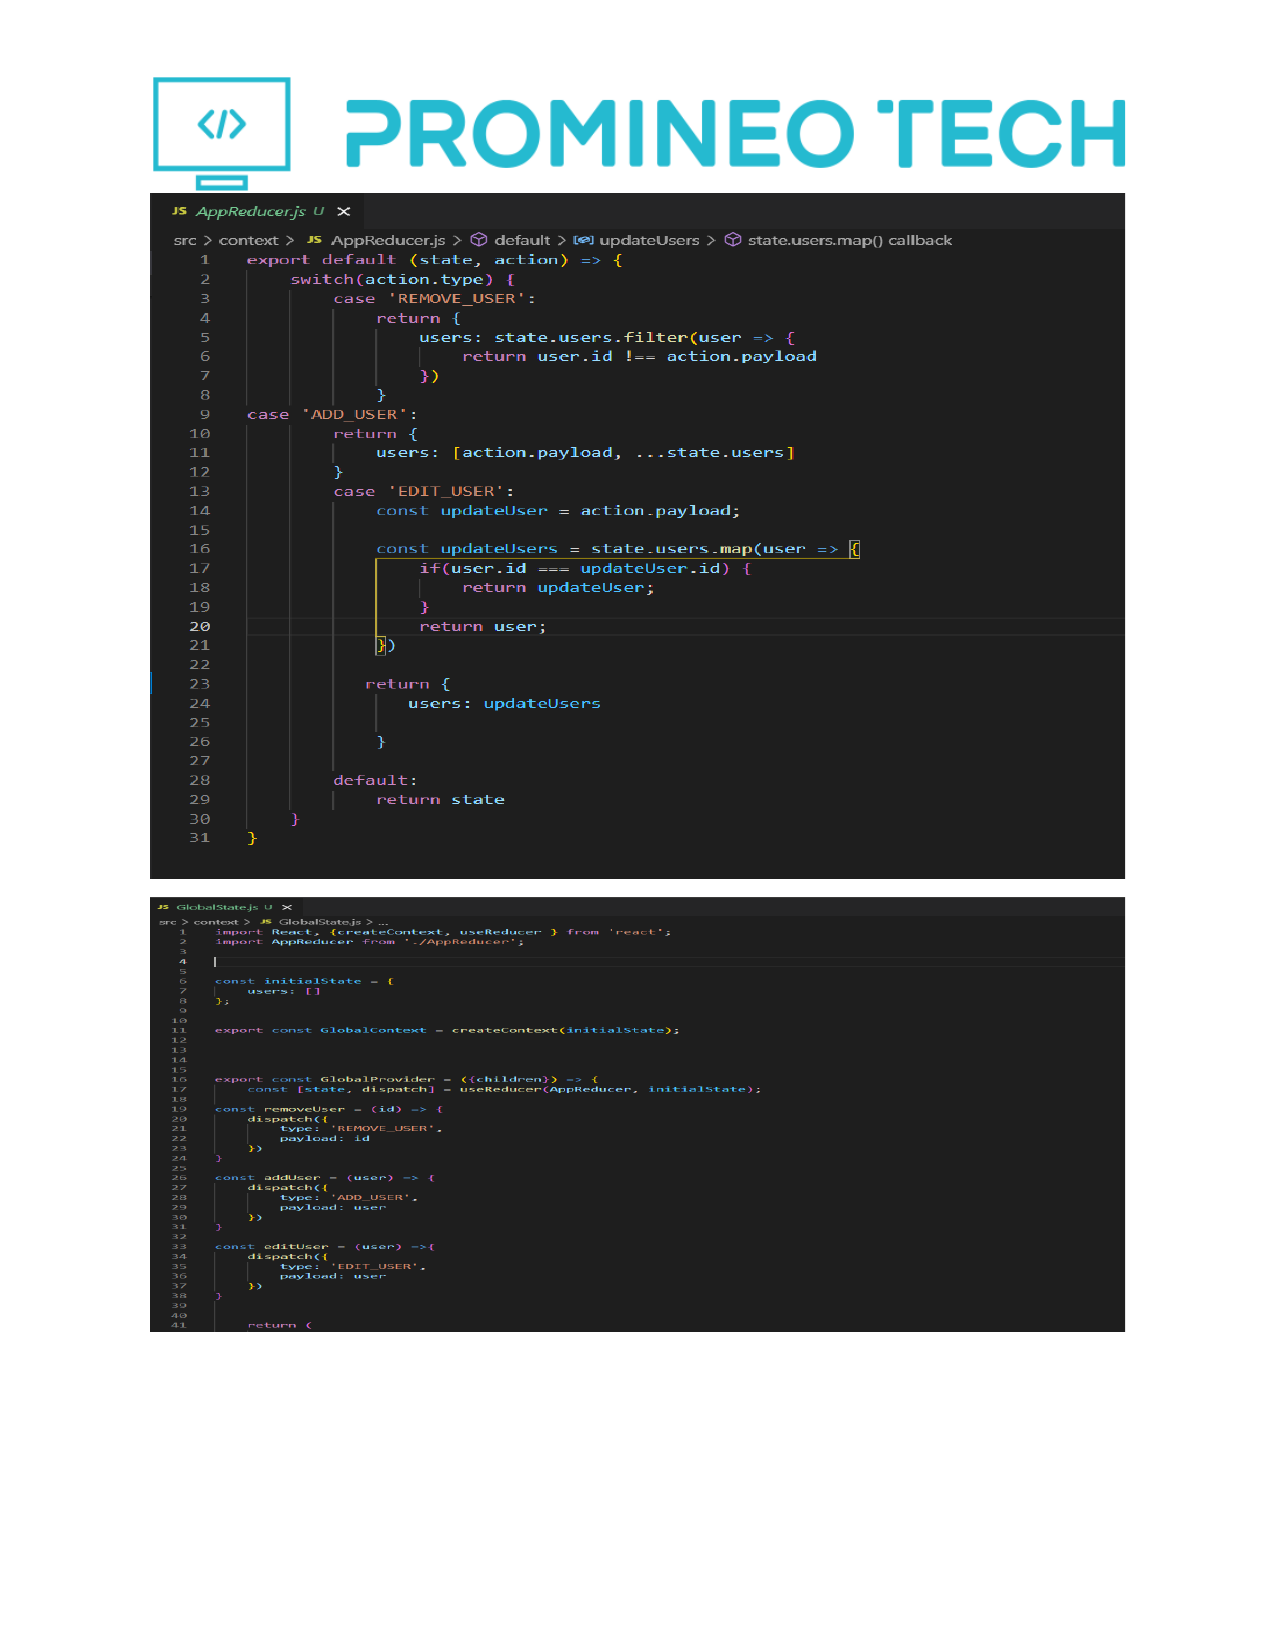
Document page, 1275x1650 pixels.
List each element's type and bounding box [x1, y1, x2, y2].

picture [150, 897, 1125, 1332]
picture [150, 75, 1125, 879]
